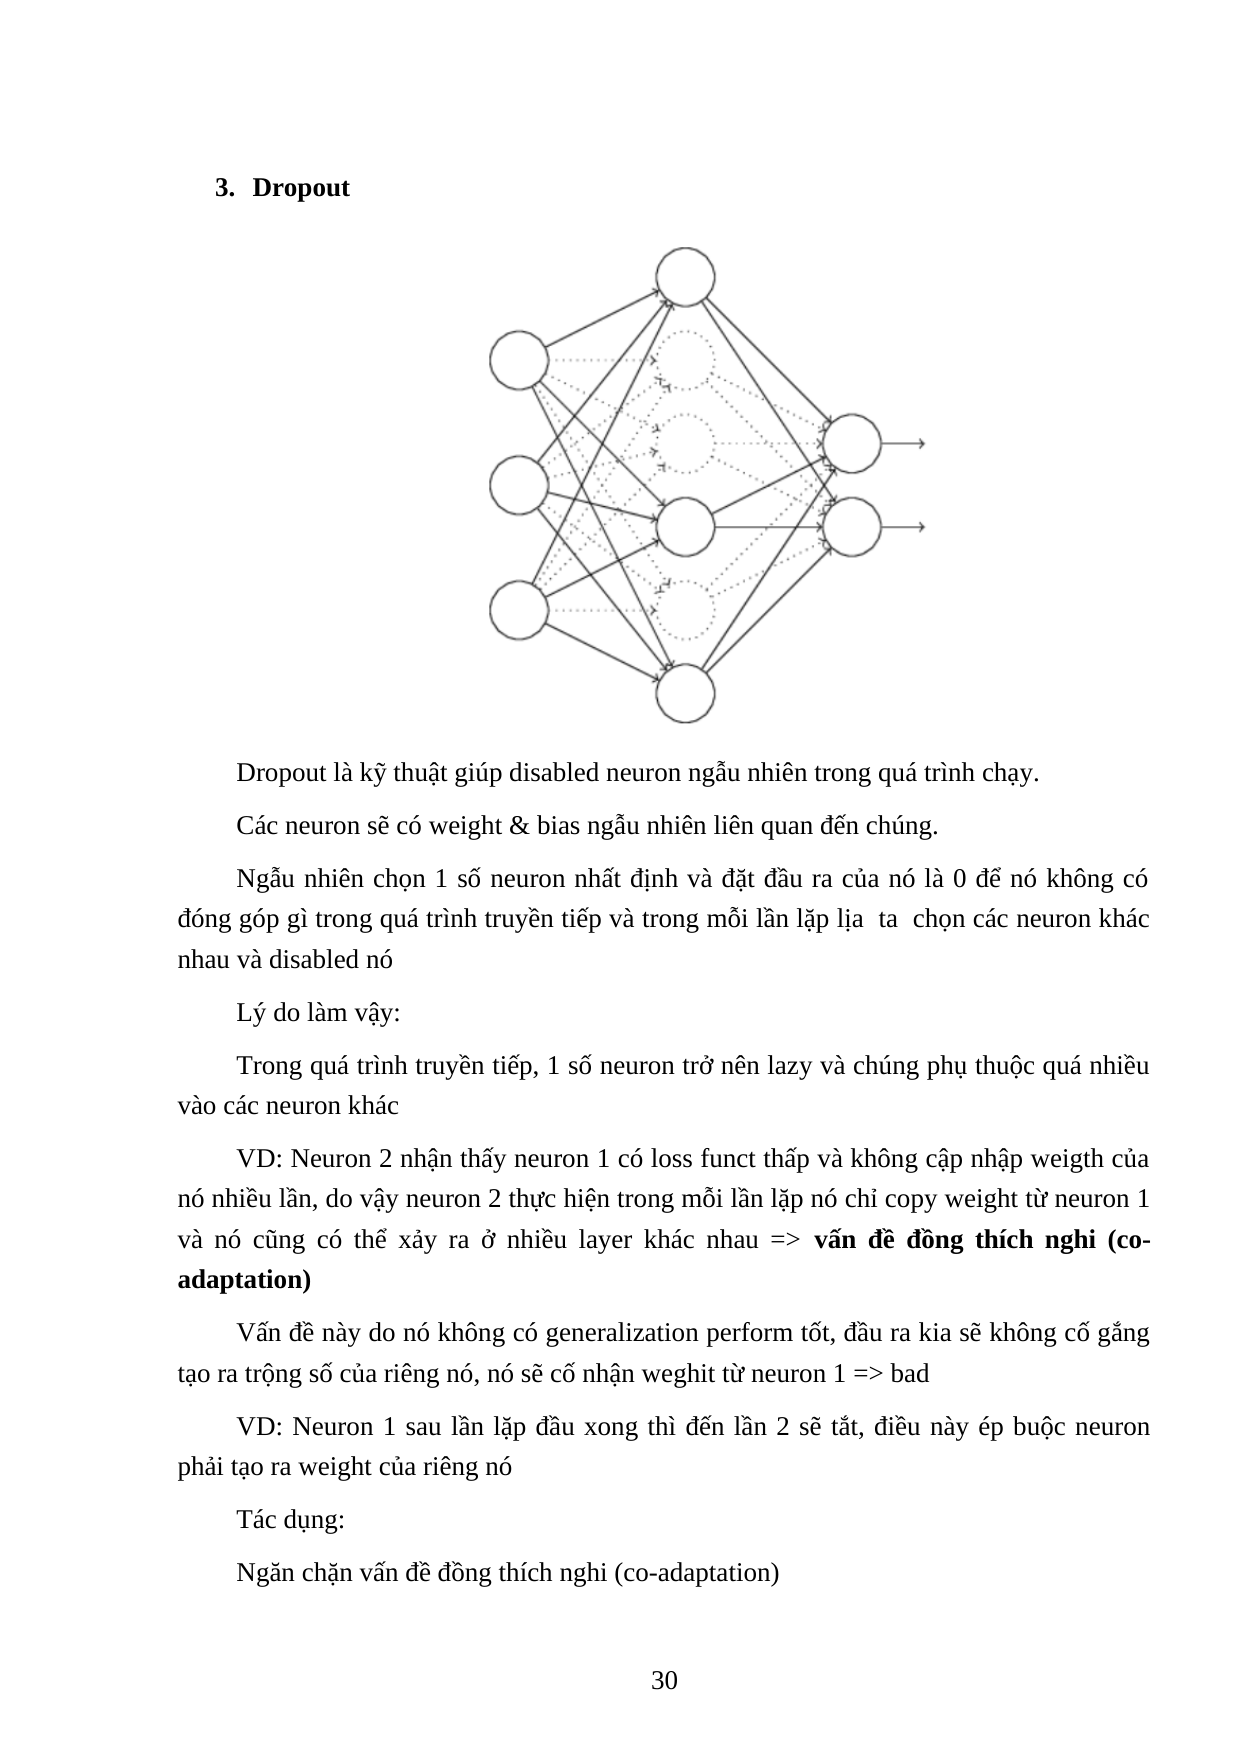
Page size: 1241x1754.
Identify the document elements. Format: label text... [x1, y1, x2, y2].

list Dropout [215, 171, 1152, 202]
text Tác dụng: [177, 1503, 1152, 1534]
text Lý do làm vậy: [177, 996, 1152, 1027]
text Dropout là kỹ thuật giúp disabled neuron ngẫu nhiên trong quá trình chạy. [177, 756, 1152, 787]
text Vấn đề này do nó không có generalization perform tốt, đầu ra kia sẽ không cố gắng tạo ra trộng số của riêng nó, nó sẽ cố nhận weghit từ neuron 1 => bad [177, 1316, 1152, 1388]
text Ngăn chặn vấn đề đồng thích nghi (co-adaptation) [177, 1556, 1152, 1587]
picture [252, 223, 1167, 735]
text Các neuron sẽ có weight & bias ngẫu nhiên liên quan đến chúng. [177, 809, 1152, 840]
text Trong quá trình truyền tiếp, 1 số neuron trở nên lazy và chúng phụ thuộc quá nhiều vào các neuron khác [177, 1049, 1152, 1120]
text VD: Neuron 1 sau lần lặp đầu xong thì đến lần 2 sẽ tắt, điều này ép buộc neuron phải tạo ra weight của riêng nó [177, 1410, 1152, 1481]
text VD: Neuron 2 nhận thấy neuron 1 có loss funct thấp và không cập nhập weigth của nó nhiều lần, do vậy neuron 2 thực hiện trong mỗi lần lặp nó chỉ copy weight từ neuron 1 và nó cũng có thể xảy ra ở nhiều layer khác nhau => vấn đề đồng thích nghi (co-adaptation) [177, 1142, 1152, 1294]
text Ngẫu nhiên chọn 1 số neuron nhất định và đặt đầu ra của nó là 0 để nó không có đóng góp gì trong quá trình truyền tiếp và trong mỗi lần lặp lịa ta chọn các neuron khác nhau và disabled nó [177, 862, 1152, 974]
